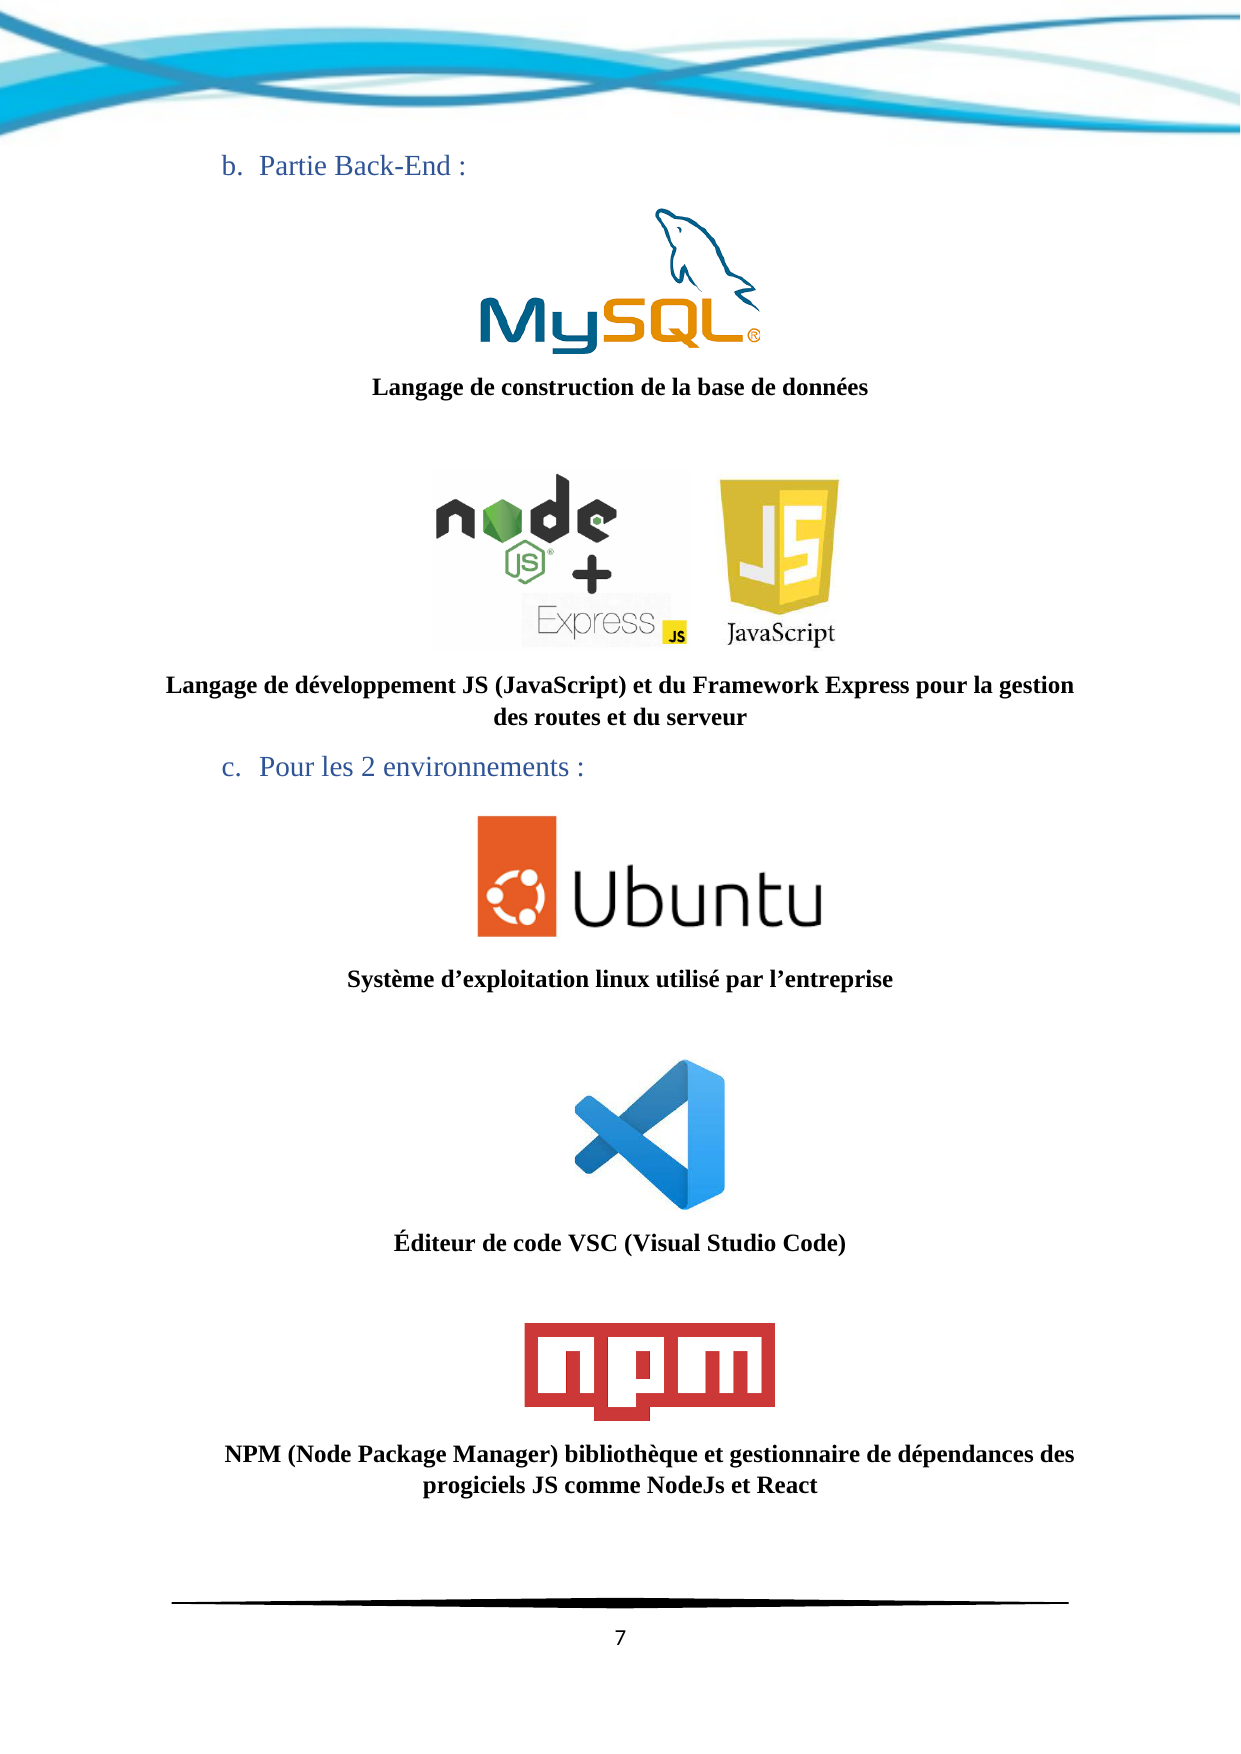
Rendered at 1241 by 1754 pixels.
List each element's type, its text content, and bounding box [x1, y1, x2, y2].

picture [431, 467, 691, 652]
subtitle Partie Back-End : [221, 148, 1093, 181]
picture [0, 0, 1241, 147]
text Système d’exploitation linux utilisé par l’entreprise [148, 964, 1093, 992]
text NPM (Node Package Manager) bibliothèque et gestionnaire de dépendances des progiciels JS comme NodeJs et React [148, 1439, 1093, 1499]
picture [524, 1323, 775, 1421]
text Langage de développement JS (JavaScript) et du Framework Express pour la gestion des routes et du serveur [148, 671, 1093, 730]
text Éditeur de code VSC (Visual Studio Code) [148, 1228, 1093, 1257]
picture [480, 208, 761, 354]
subtitle Pour les 2 environnements : [221, 749, 1093, 783]
picture [472, 810, 827, 945]
text Langage de construction de la base de données [148, 372, 1093, 401]
